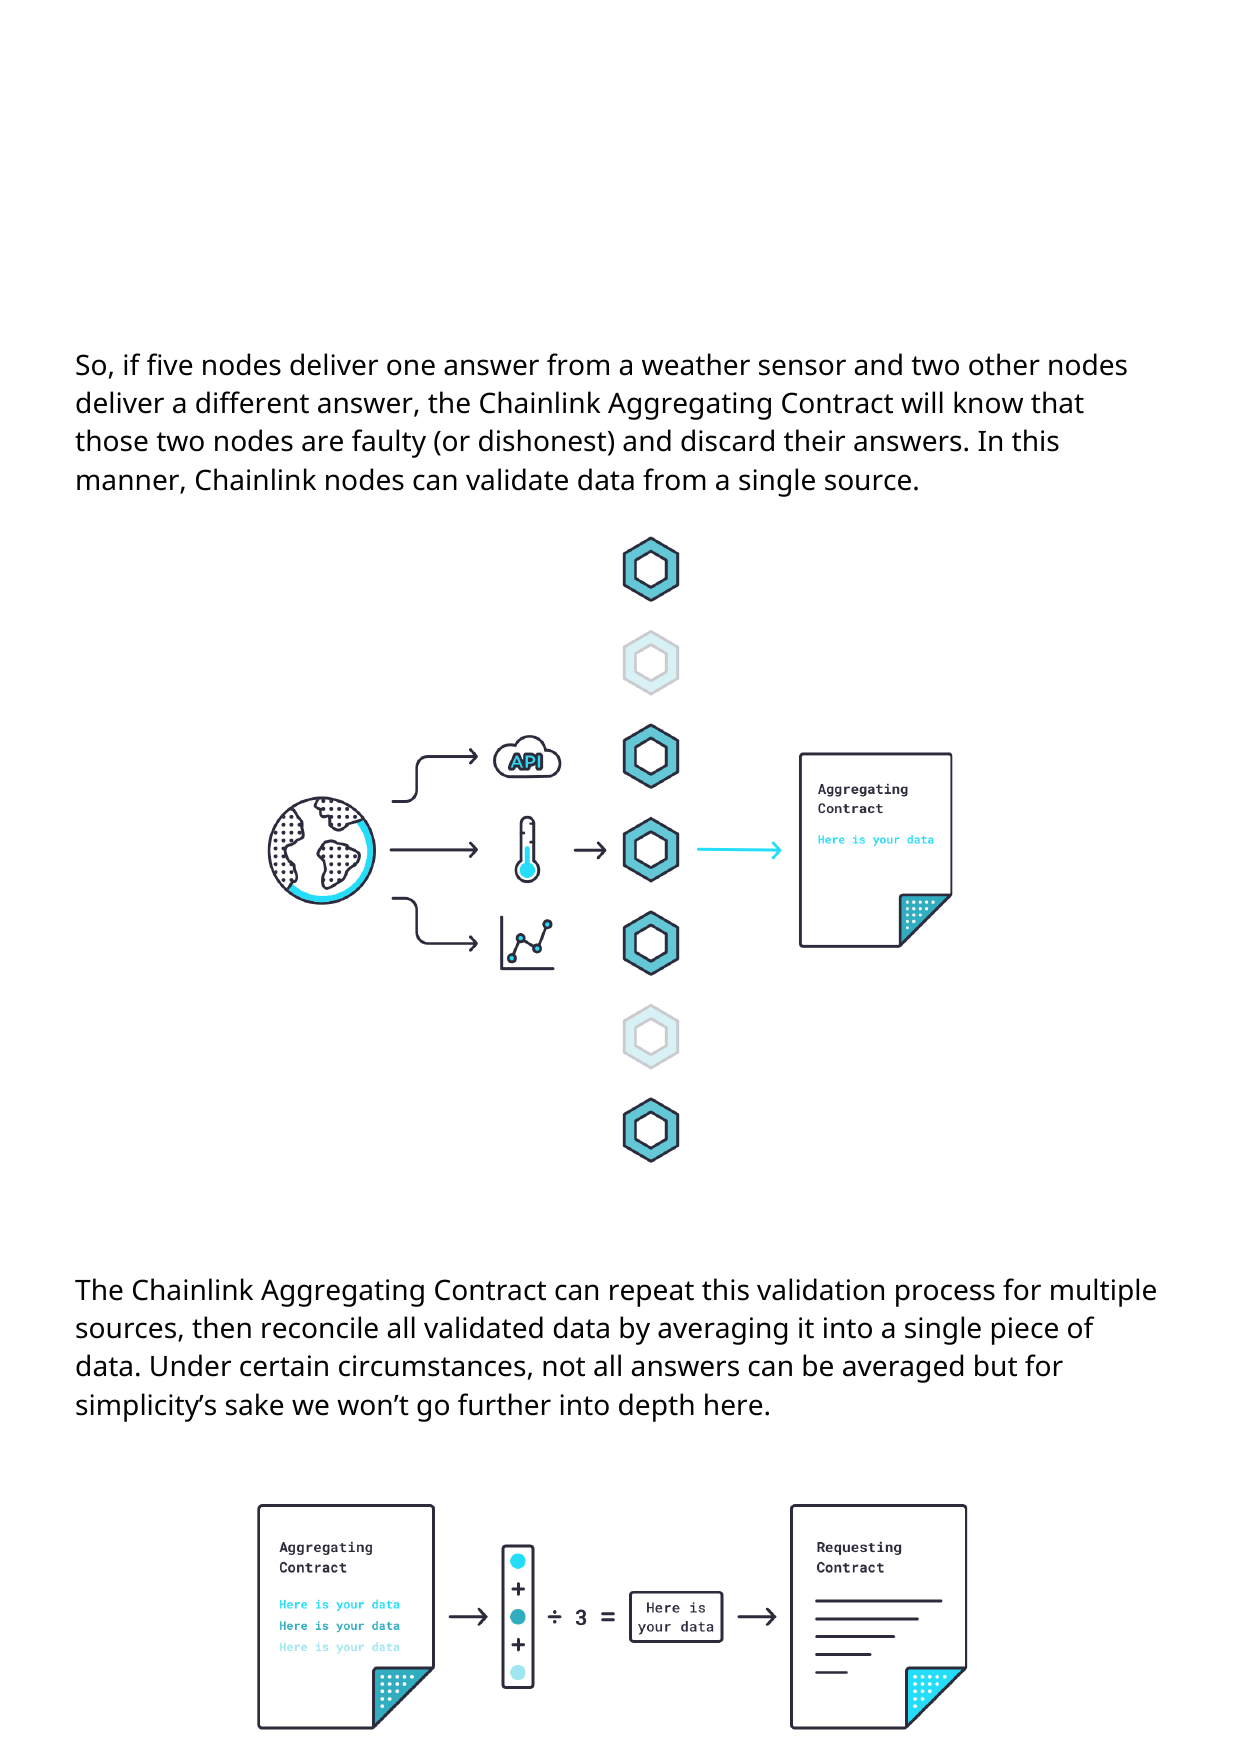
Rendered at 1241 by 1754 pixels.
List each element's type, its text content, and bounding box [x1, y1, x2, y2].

text The Chainlink Aggregating Contract can repeat this validation process for multiple sources, then reconcile all validated data by averaging it into a single piece of data. Under certain circumstances, not all answers can be averaged but for simplicity’s sake we won’t go further into depth here. [75, 1270, 1165, 1423]
picture [257, 1498, 968, 1735]
text So, if five nodes deliver one answer from a weather sensor and two other nodes deliver a different answer, the Chainlink Aggregating Contract will know that those two nodes are faulty (or dishonest) and discard their answers. In this manner, Chainlink nodes can validate data from a single source. [75, 345, 1165, 498]
picture [267, 527, 953, 1172]
